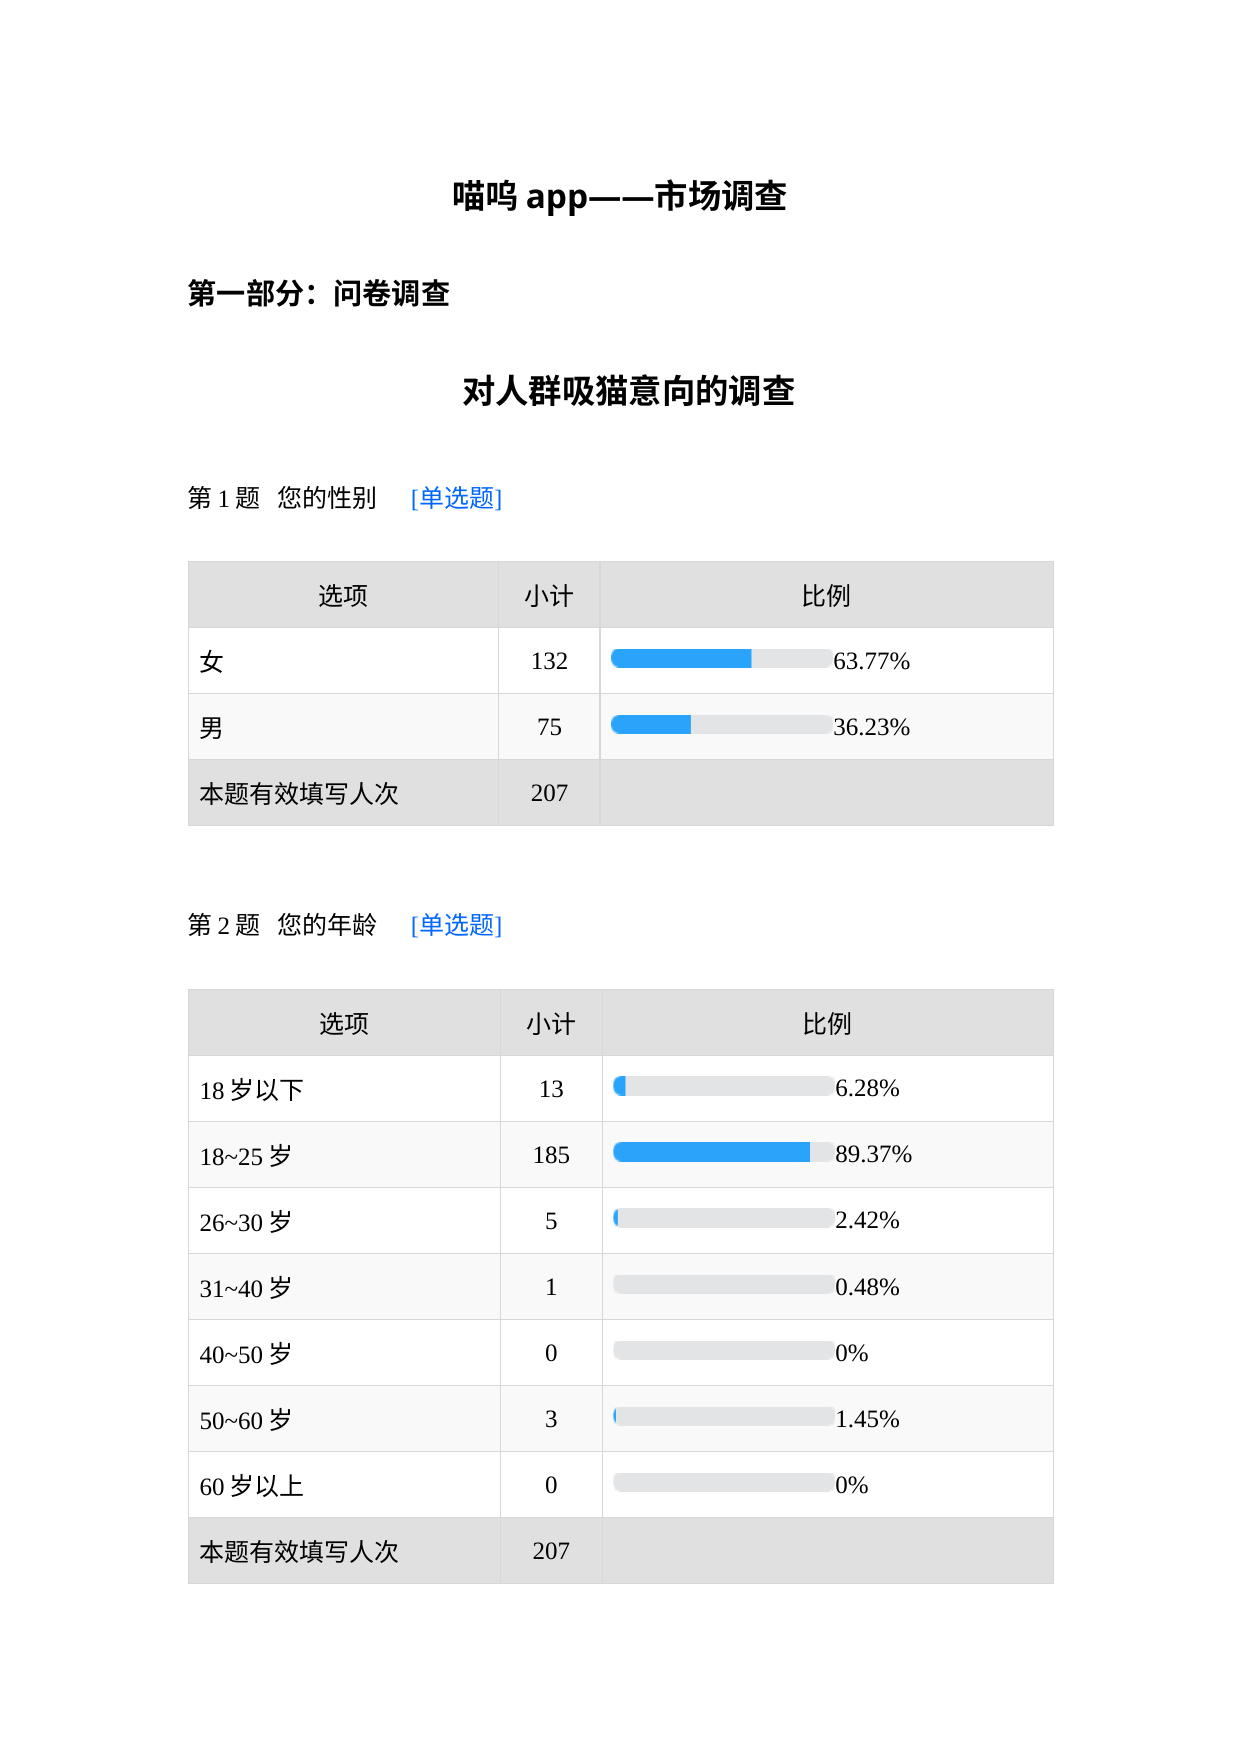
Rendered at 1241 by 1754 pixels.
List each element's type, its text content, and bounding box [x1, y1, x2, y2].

table_header 比例 [603, 990, 1053, 1055]
table_cell 本题有效填写人次 [189, 760, 498, 825]
table_cell 36.23% [601, 694, 1053, 759]
table_cell [601, 760, 1053, 825]
text 喵呜app——市场调查 [187, 162, 1053, 227]
table_cell 75 [499, 694, 599, 759]
table_cell 0% [603, 1320, 1053, 1385]
table_cell 本题有效填写人次 [189, 1518, 500, 1583]
table_cell 18~25岁 [189, 1122, 500, 1187]
picture [613, 1208, 836, 1228]
table_cell 18岁以下 [189, 1056, 500, 1121]
table_cell 63.77% [601, 628, 1053, 693]
table_cell 207 [501, 1518, 602, 1583]
picture [613, 1076, 835, 1096]
table_cell 50~60岁 [189, 1386, 500, 1451]
table_header 小计 [499, 562, 599, 627]
table_cell 0 [501, 1452, 602, 1517]
table_cell 60岁以上 [189, 1452, 500, 1517]
picture [611, 649, 833, 668]
text 第2题 您的年龄 [单选题] [187, 891, 1053, 956]
table_cell 13 [501, 1056, 602, 1121]
text 第一部分：问卷调查 [187, 259, 1053, 324]
picture [613, 1473, 835, 1492]
table_cell 女 [189, 628, 498, 693]
table_cell 89.37% [603, 1122, 1053, 1187]
table_cell [603, 1518, 1053, 1583]
table_cell 男 [189, 694, 498, 759]
table_cell 0.48% [603, 1254, 1053, 1319]
table_cell 6.28% [603, 1056, 1053, 1121]
table_cell 31~40岁 [189, 1254, 500, 1319]
table_cell 3 [501, 1386, 602, 1451]
table_header 比例 [601, 562, 1053, 627]
text 第1题 您的性别 [单选题] [187, 464, 1053, 529]
table_cell 207 [499, 760, 599, 825]
table_cell 26~30岁 [189, 1188, 500, 1253]
table_cell 1.45% [603, 1386, 1053, 1451]
table_cell 5 [501, 1188, 602, 1253]
table_cell 132 [499, 628, 599, 693]
table_header 小计 [501, 990, 602, 1055]
table_cell 1 [501, 1254, 602, 1319]
picture [611, 715, 833, 734]
picture [613, 1275, 835, 1294]
picture [613, 1341, 835, 1360]
table_cell 0% [603, 1452, 1053, 1517]
table_cell 40~50岁 [189, 1320, 500, 1385]
table_cell 185 [501, 1122, 602, 1187]
table_header 选项 [189, 990, 500, 1055]
table_header 选项 [189, 562, 498, 627]
table_cell 0 [501, 1320, 602, 1385]
picture [613, 1407, 835, 1426]
table_cell 2.42% [603, 1188, 1053, 1253]
picture [613, 1142, 835, 1162]
text 对人群吸猫意向的调查 [187, 357, 1053, 422]
